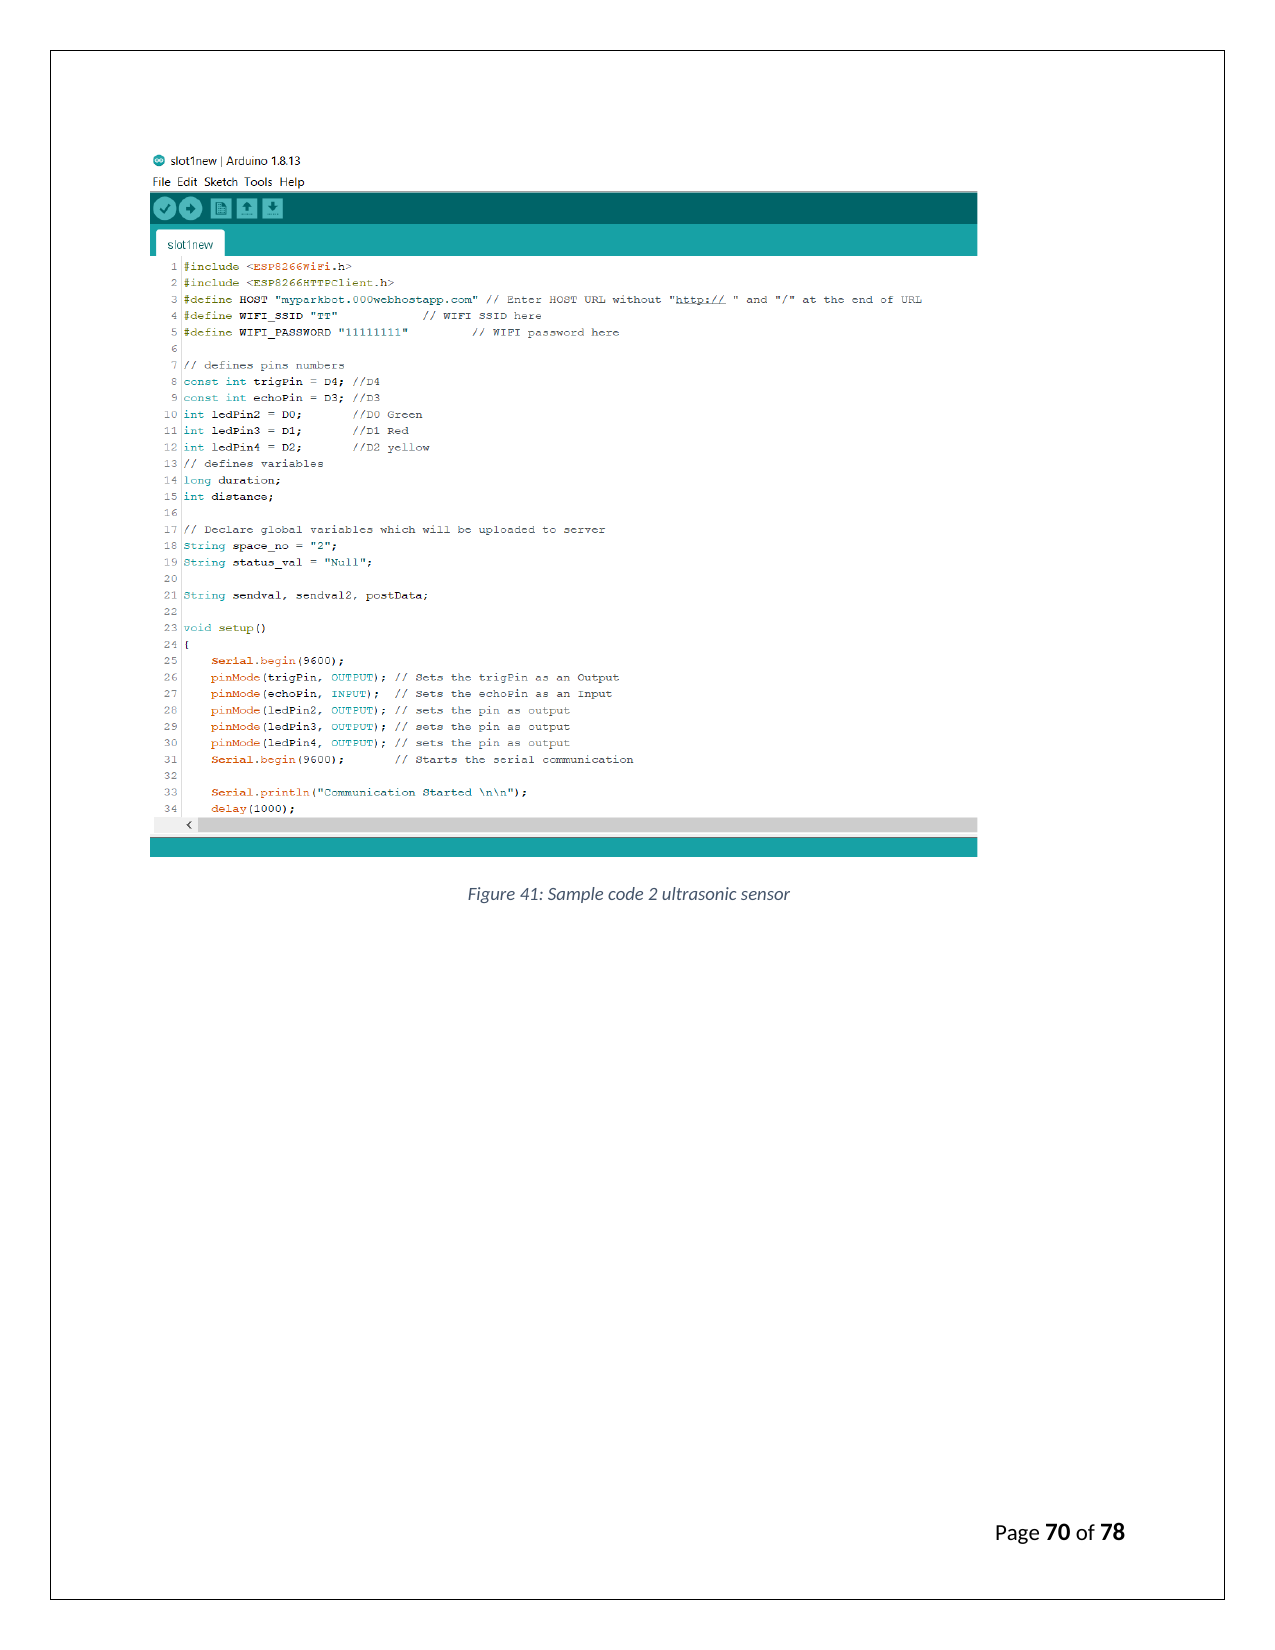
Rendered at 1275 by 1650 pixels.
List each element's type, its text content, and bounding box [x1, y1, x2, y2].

picture [150, 150, 978, 857]
text Figure 41: Sample code 2 ultrasonic sensor [150, 882, 1125, 905]
